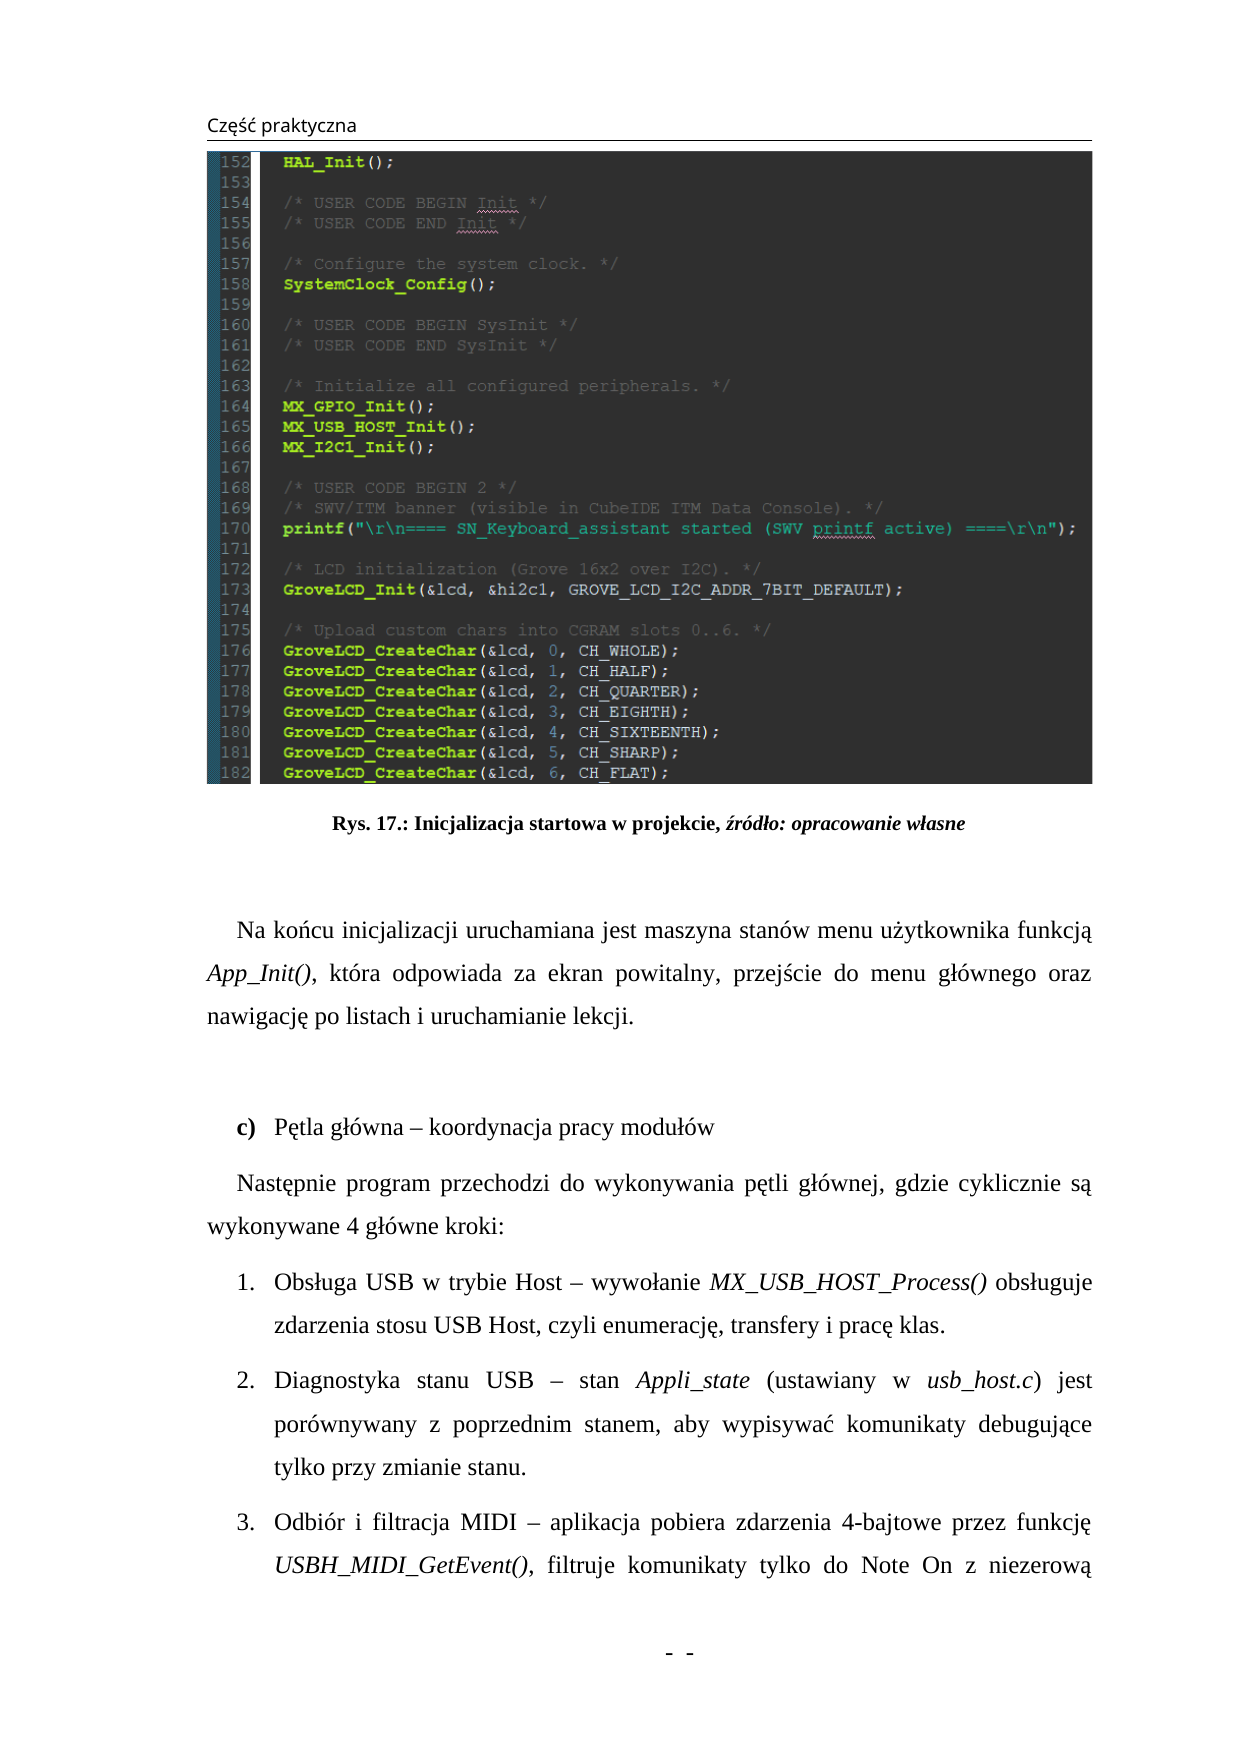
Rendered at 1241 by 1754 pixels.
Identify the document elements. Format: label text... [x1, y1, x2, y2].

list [236, 1507, 1092, 1579]
list Obsługa USB w trybie Host – wywołanie MX_USB_HOST_Process() obsługuje zdarzenia stosu USB Host, czyli enumerację, transfery i pracę klas. [236, 1267, 1092, 1339]
text Na końcu inicjalizacji uruchamiana jest maszyna stanów menu użytkownika funkcją App_Init(), która odpowiada za ekran powitalny, przejście do menu głównego oraz nawigację po listach i uruchamianie lekcji. [207, 915, 1092, 1030]
picture [206, 151, 1093, 784]
text Następnie program przechodzi do wykonywania pętli głównej, gdzie cyklicznie są wykonywane 4 główne kroki: [207, 1168, 1092, 1240]
list Pętla główna – koordynacja pracy modułów [236, 1112, 1092, 1141]
list Diagnostyka stanu USB – stan Appli_state (ustawiany w usb_host.c) jest porównywany z poprzednim stanem, aby wypisywać komunikaty debugujące tylko przy zmianie stanu. [236, 1366, 1092, 1481]
